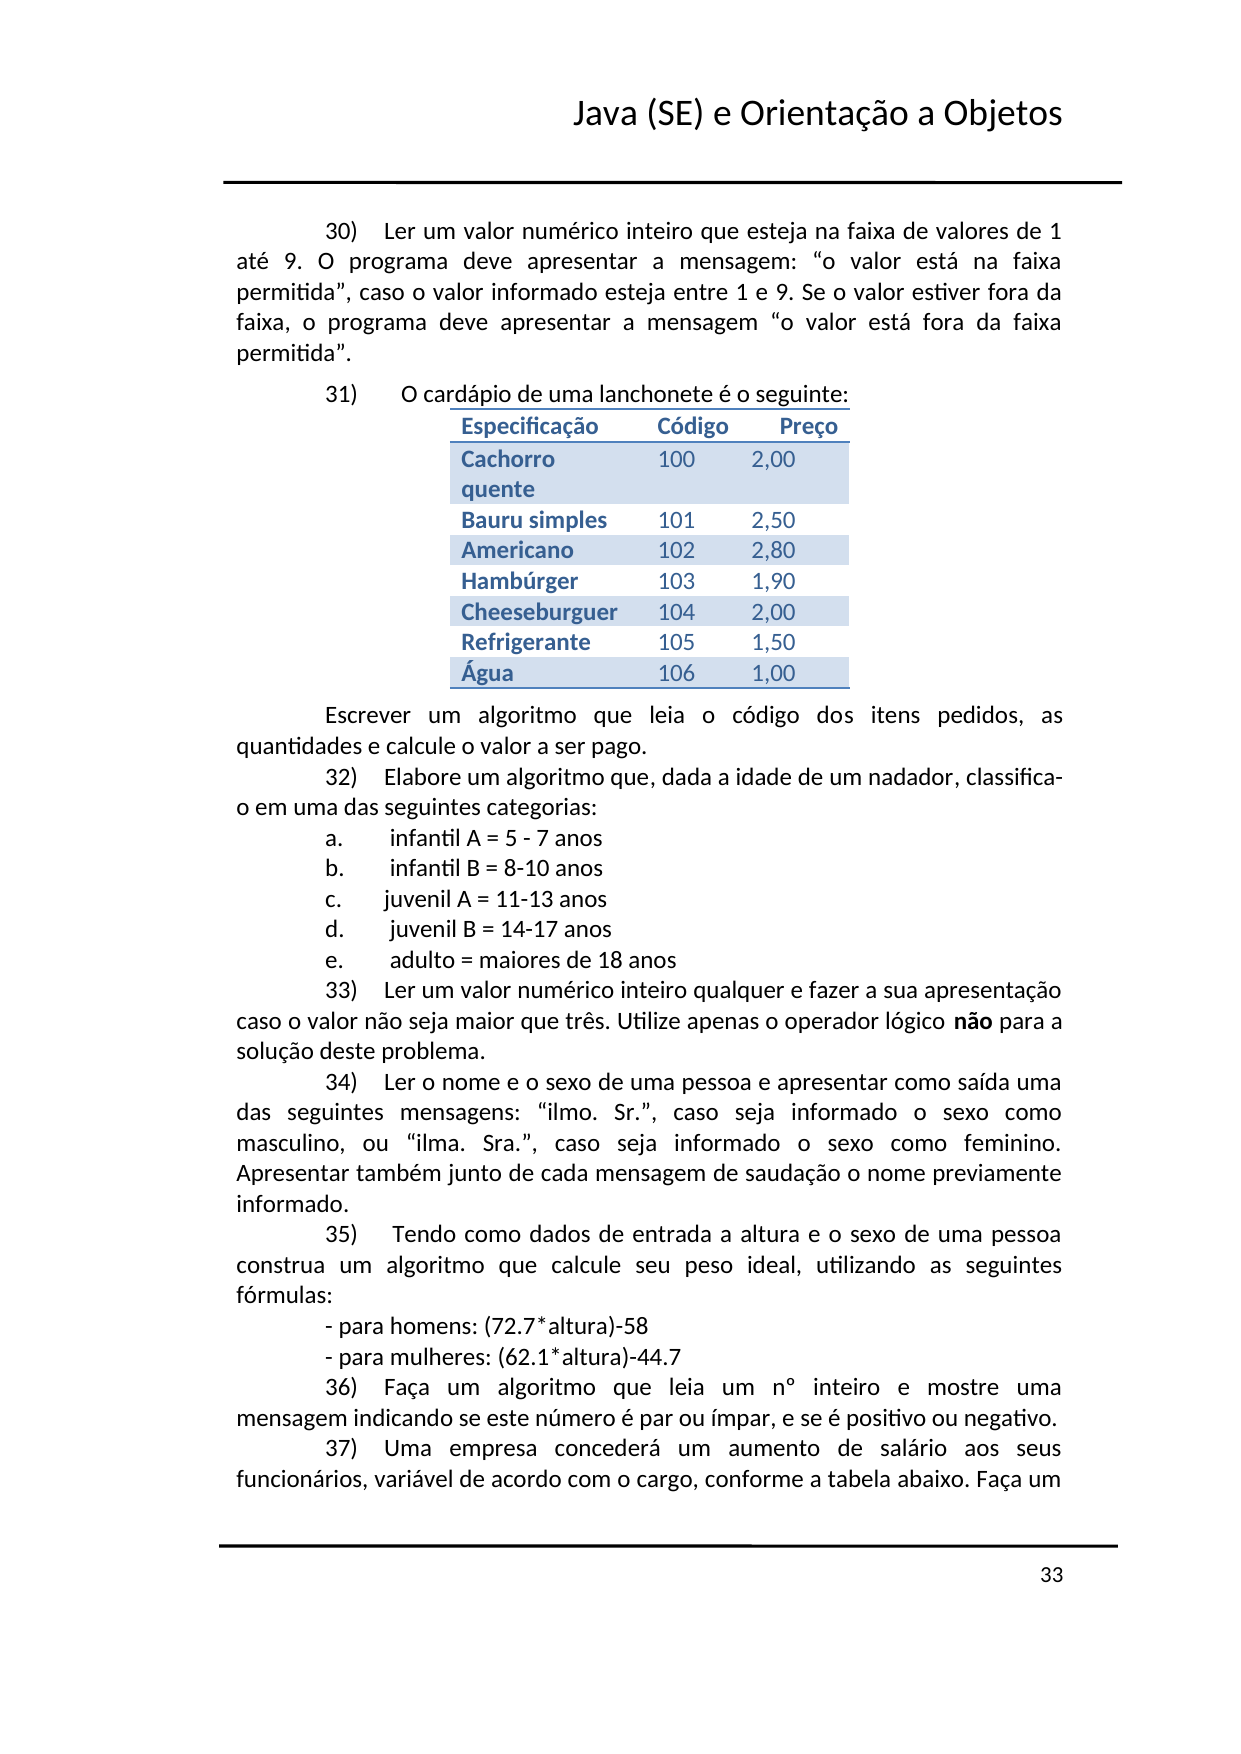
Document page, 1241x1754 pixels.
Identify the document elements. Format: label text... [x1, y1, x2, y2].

list - para mulheres: (62.1*altura)-44.7 [236, 1341, 1063, 1371]
list Elabore um algoritmo que, dada a idade de um nadador, classifica-o em uma das seguintes categorias: [236, 761, 1063, 822]
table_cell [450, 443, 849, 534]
list Ler o nome e o sexo de uma pessoa e apresentar como saída uma das seguintes mensagens: “ilmo. Sr.”, caso seja informado o sexo como masculino, ou “ilma. Sra.”, caso seja informado o sexo como feminino. Apresentar também junto de cada mensagem de saudação o nome previamente informado. [236, 1066, 1063, 1218]
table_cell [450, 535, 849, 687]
list Faça um algoritmo que leia um nº inteiro e mostre uma mensagem indicando se este número é par ou ímpar, e se é positivo ou negativo. [236, 1371, 1063, 1432]
list Escrever um algoritmo que leia o código dos itens pedidos, as quantidades e calcule o valor a ser pago. [236, 700, 1063, 761]
list adulto = maiores de 18 anos [236, 944, 1063, 974]
list Tendo como dados de entrada a altura e o sexo de uma pessoa construa um algoritmo que calcule seu peso ideal, utilizando as seguintes fórmulas: [236, 1218, 1063, 1310]
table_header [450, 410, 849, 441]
list juvenil B = 14-17 anos [236, 913, 1063, 944]
list infantil A = 5 - 7 anos [236, 822, 1063, 852]
list Ler um valor numérico inteiro qualquer e fazer a sua apresentação caso o valor não seja maior que três. Utilize apenas o operador lógico não para a solução deste problema. [236, 974, 1063, 1066]
list O cardápio de uma lanchonete é o seguinte: [236, 378, 1063, 408]
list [236, 1432, 1063, 1493]
list infantil B = 8-10 anos [236, 852, 1063, 883]
list Ler um valor numérico inteiro que esteja na faixa de valores de 1 até 9. O programa deve apresentar a mensagem: “o valor está na faixa permitida”, caso o valor informado esteja entre 1 e 9. Se o valor estiver fora da faixa, o programa deve apresentar a mensagem “o valor está fora da faixa permitida”. [236, 215, 1063, 367]
list juvenil A = 11-13 anos [236, 883, 1063, 913]
list - para homens: (72.7*altura)-58 [236, 1310, 1063, 1341]
